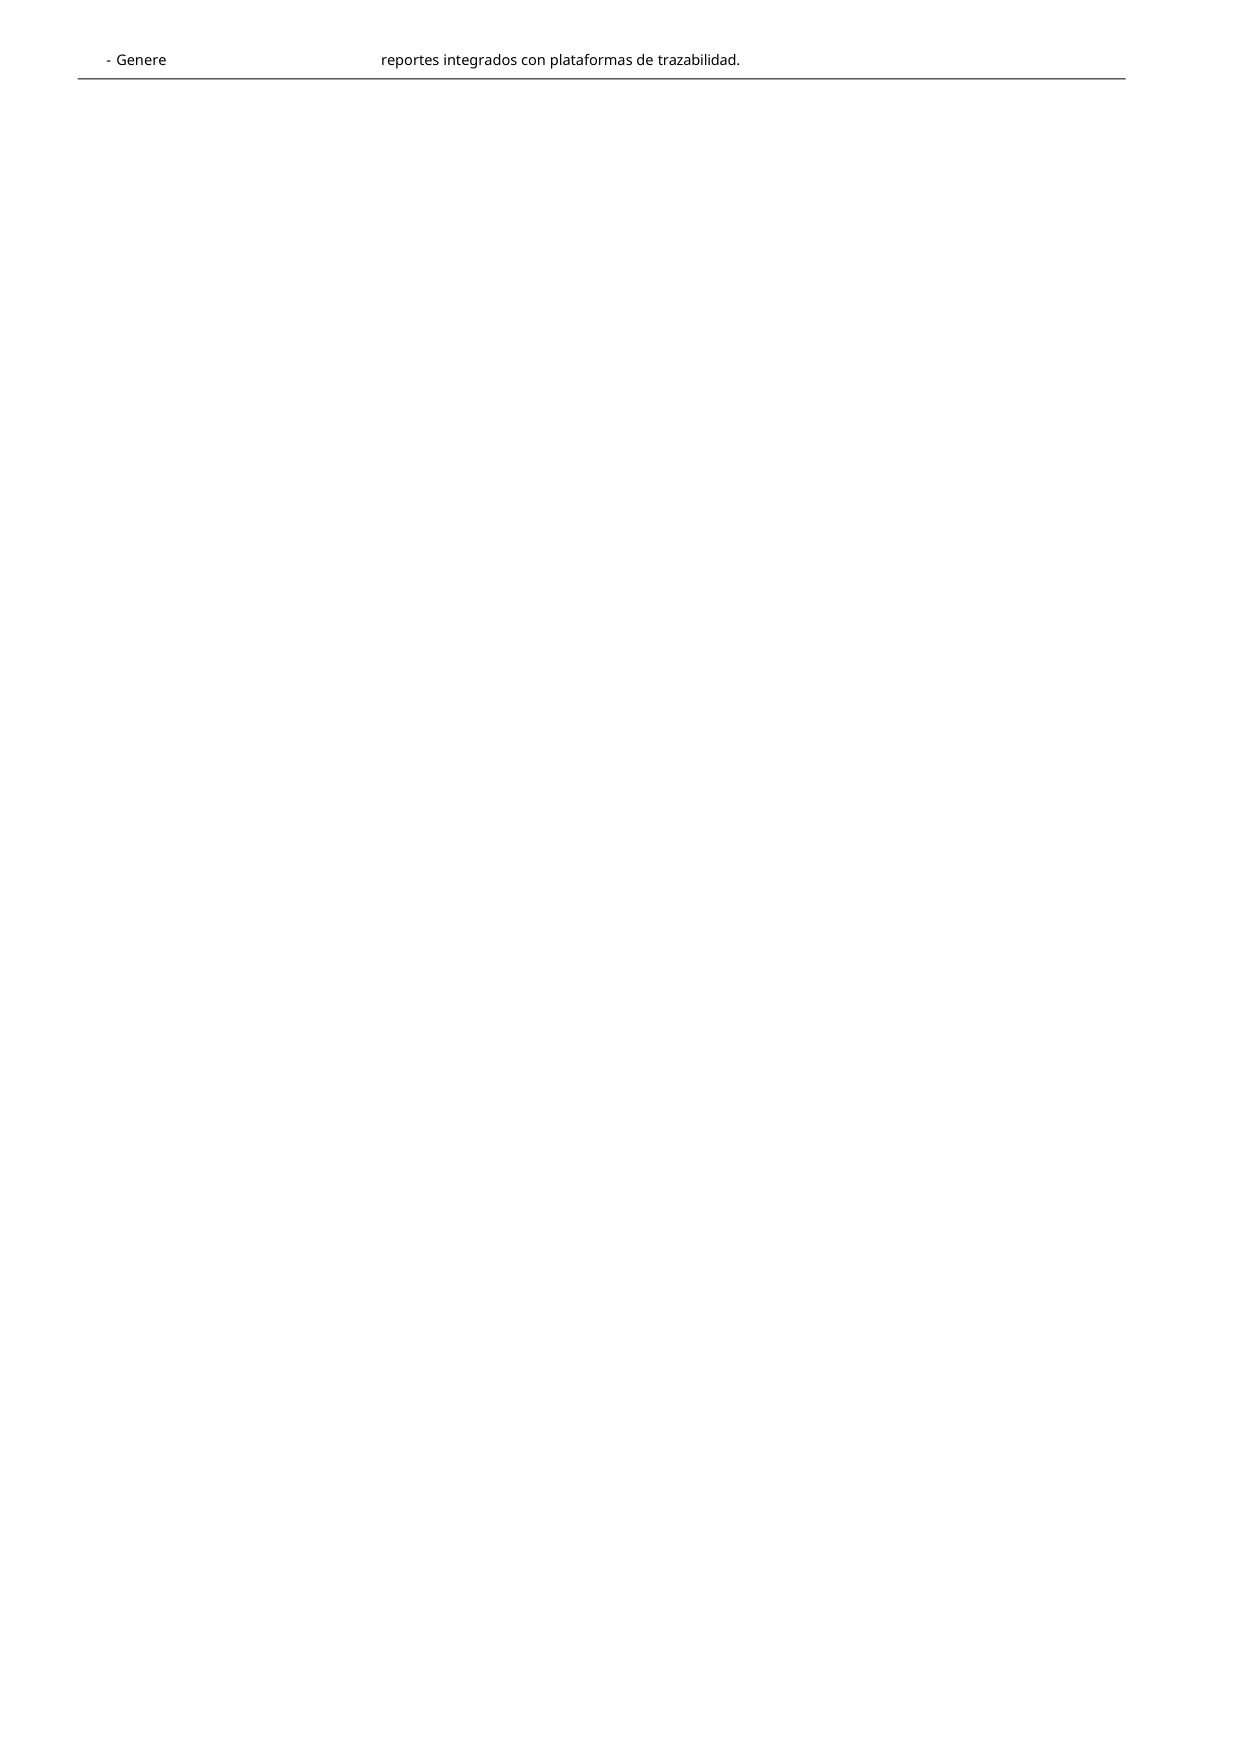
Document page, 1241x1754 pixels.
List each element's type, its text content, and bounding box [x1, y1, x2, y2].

list Genere reportes integrados con plataformas de trazabilidad. [371, 50, 1166, 70]
